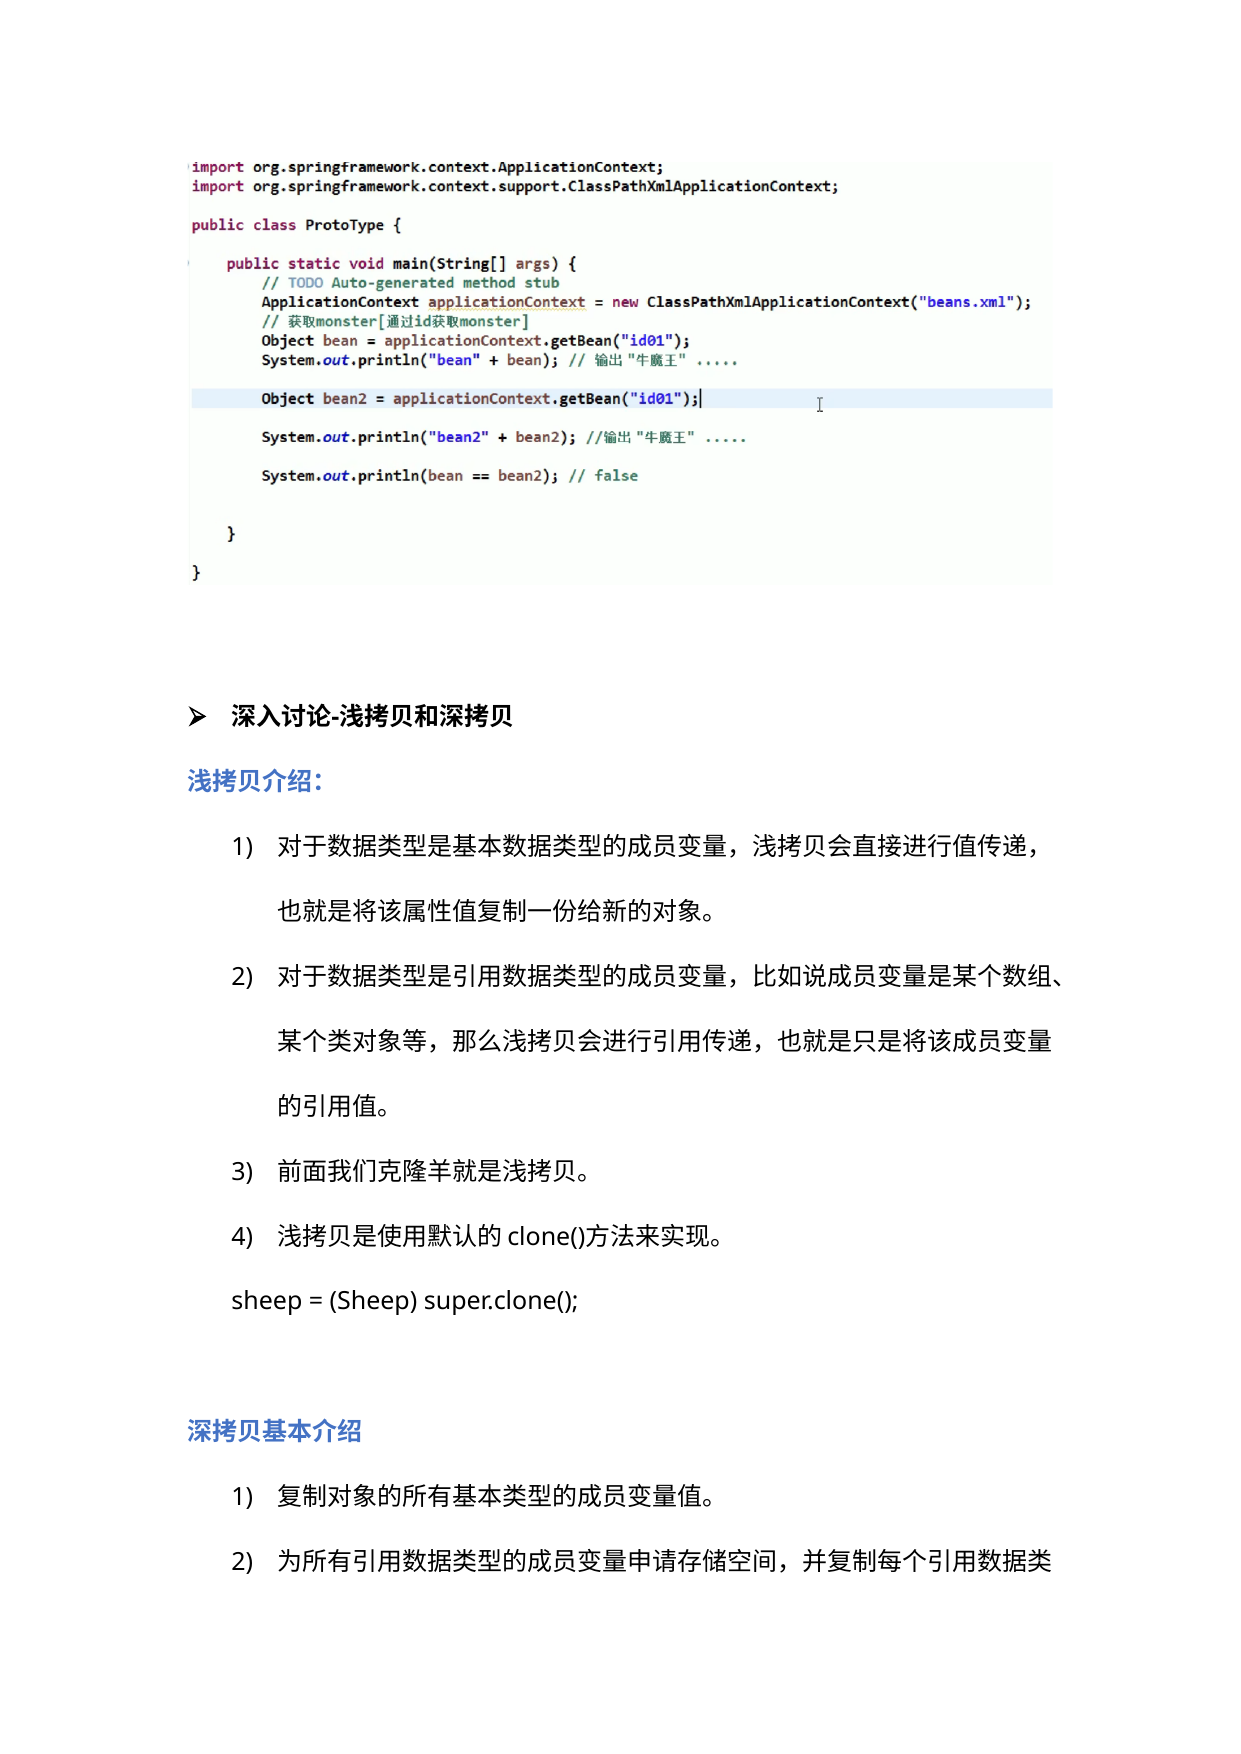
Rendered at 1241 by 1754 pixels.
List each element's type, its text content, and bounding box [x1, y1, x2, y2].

list 前面我们克隆羊就是浅拷贝。 [231, 1137, 1053, 1202]
text 深拷贝基本介绍 [187, 1397, 1053, 1462]
text 浅拷贝介绍： [187, 747, 1053, 812]
list 对于数据类型是引用数据类型的成员变量，比如说成员变量是某个数组、某个类对象等，那么浅拷贝会进行引用传递，也就是只是将该成员变量的引用值。 [231, 942, 1053, 1137]
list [231, 1527, 1053, 1592]
list 复制对象的所有基本类型的成员变量值。 [231, 1462, 1053, 1527]
text sheep = (Sheep) super.clone(); [187, 1267, 1053, 1332]
list 浅拷贝是使用默认的clone()方法来实现。 [231, 1202, 1053, 1267]
list 深入讨论-浅拷贝和深拷贝 [187, 682, 1053, 747]
list 对于数据类型是基本数据类型的成员变量，浅拷贝会直接进行值传递，也就是将该属性值复制一份给新的对象。 [231, 812, 1053, 942]
picture [187, 162, 1053, 585]
